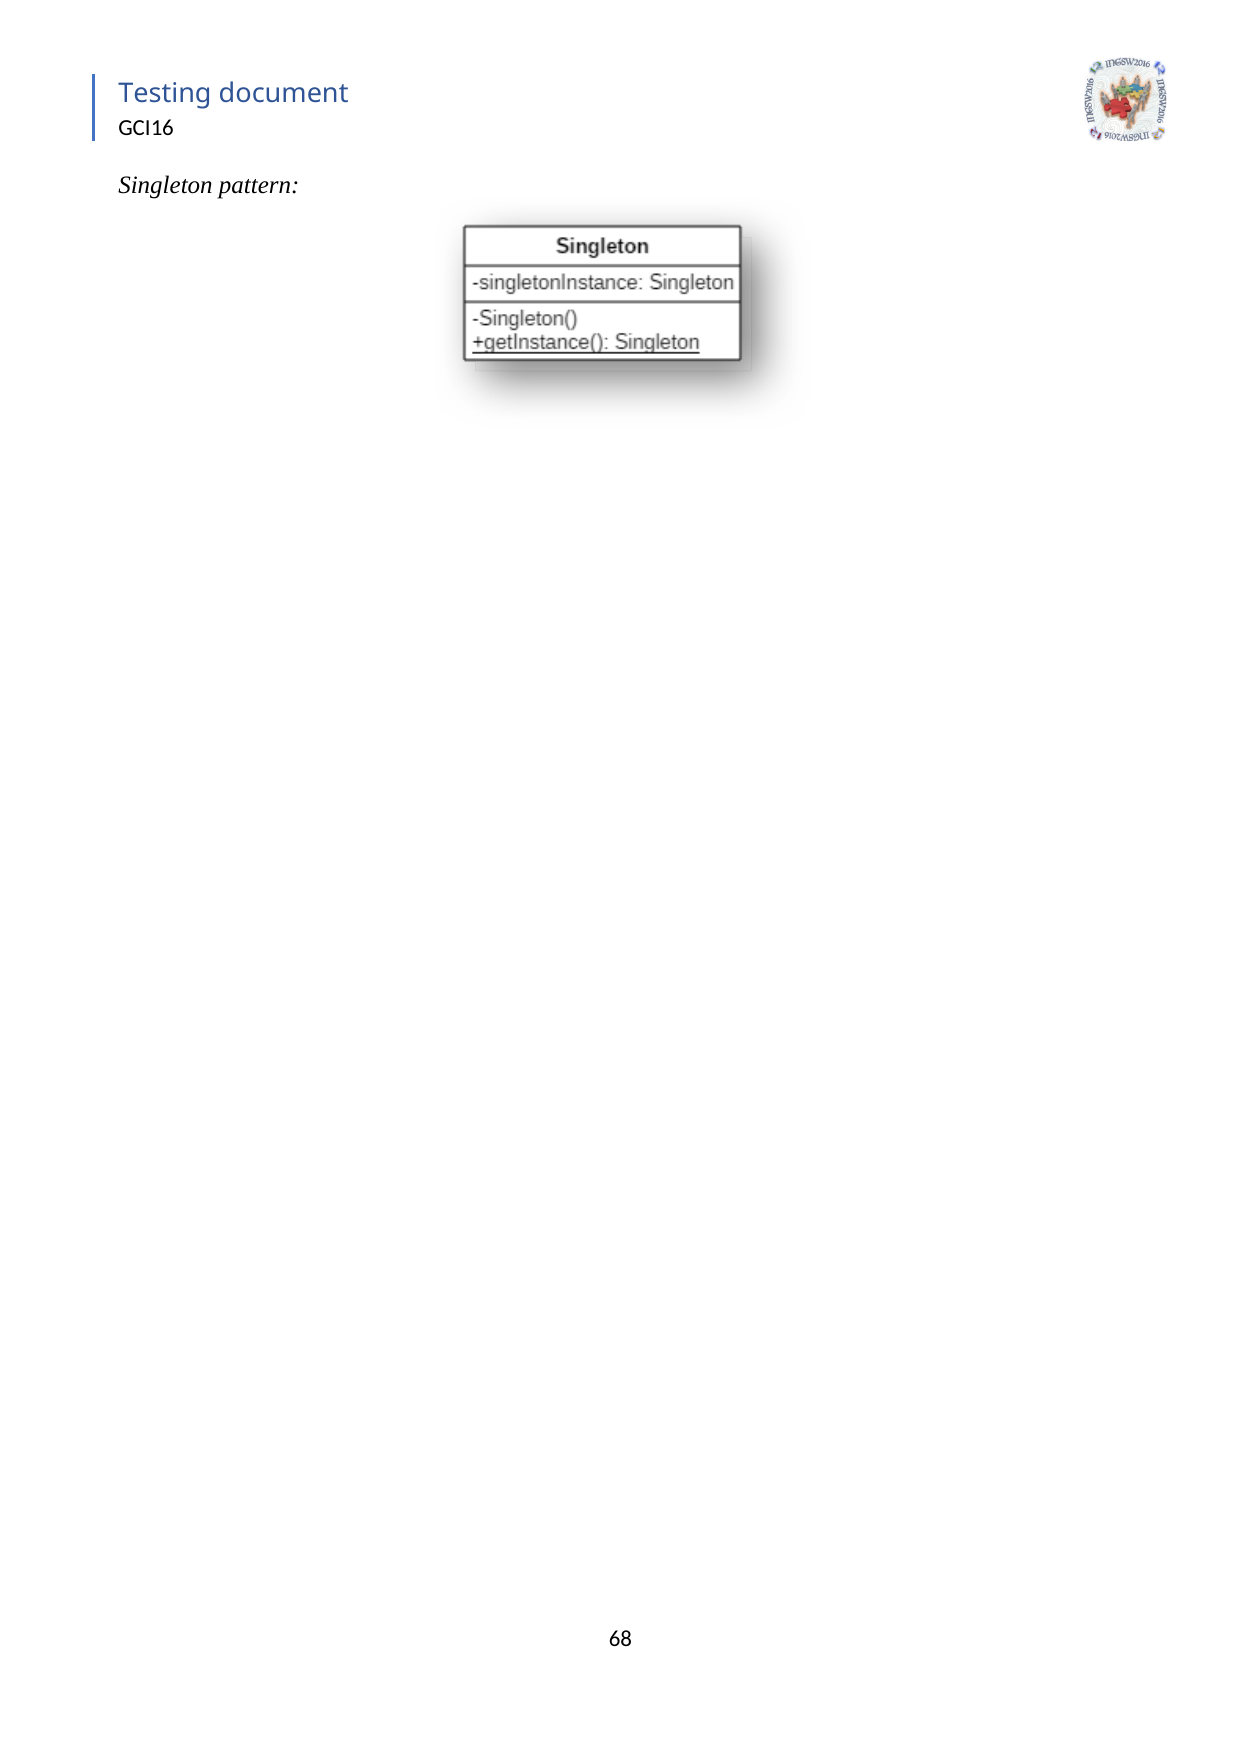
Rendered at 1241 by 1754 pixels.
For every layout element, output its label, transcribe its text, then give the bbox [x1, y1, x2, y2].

picture [449, 211, 802, 423]
picture [1076, 55, 1171, 149]
text Singleton pattern: [118, 171, 1122, 199]
